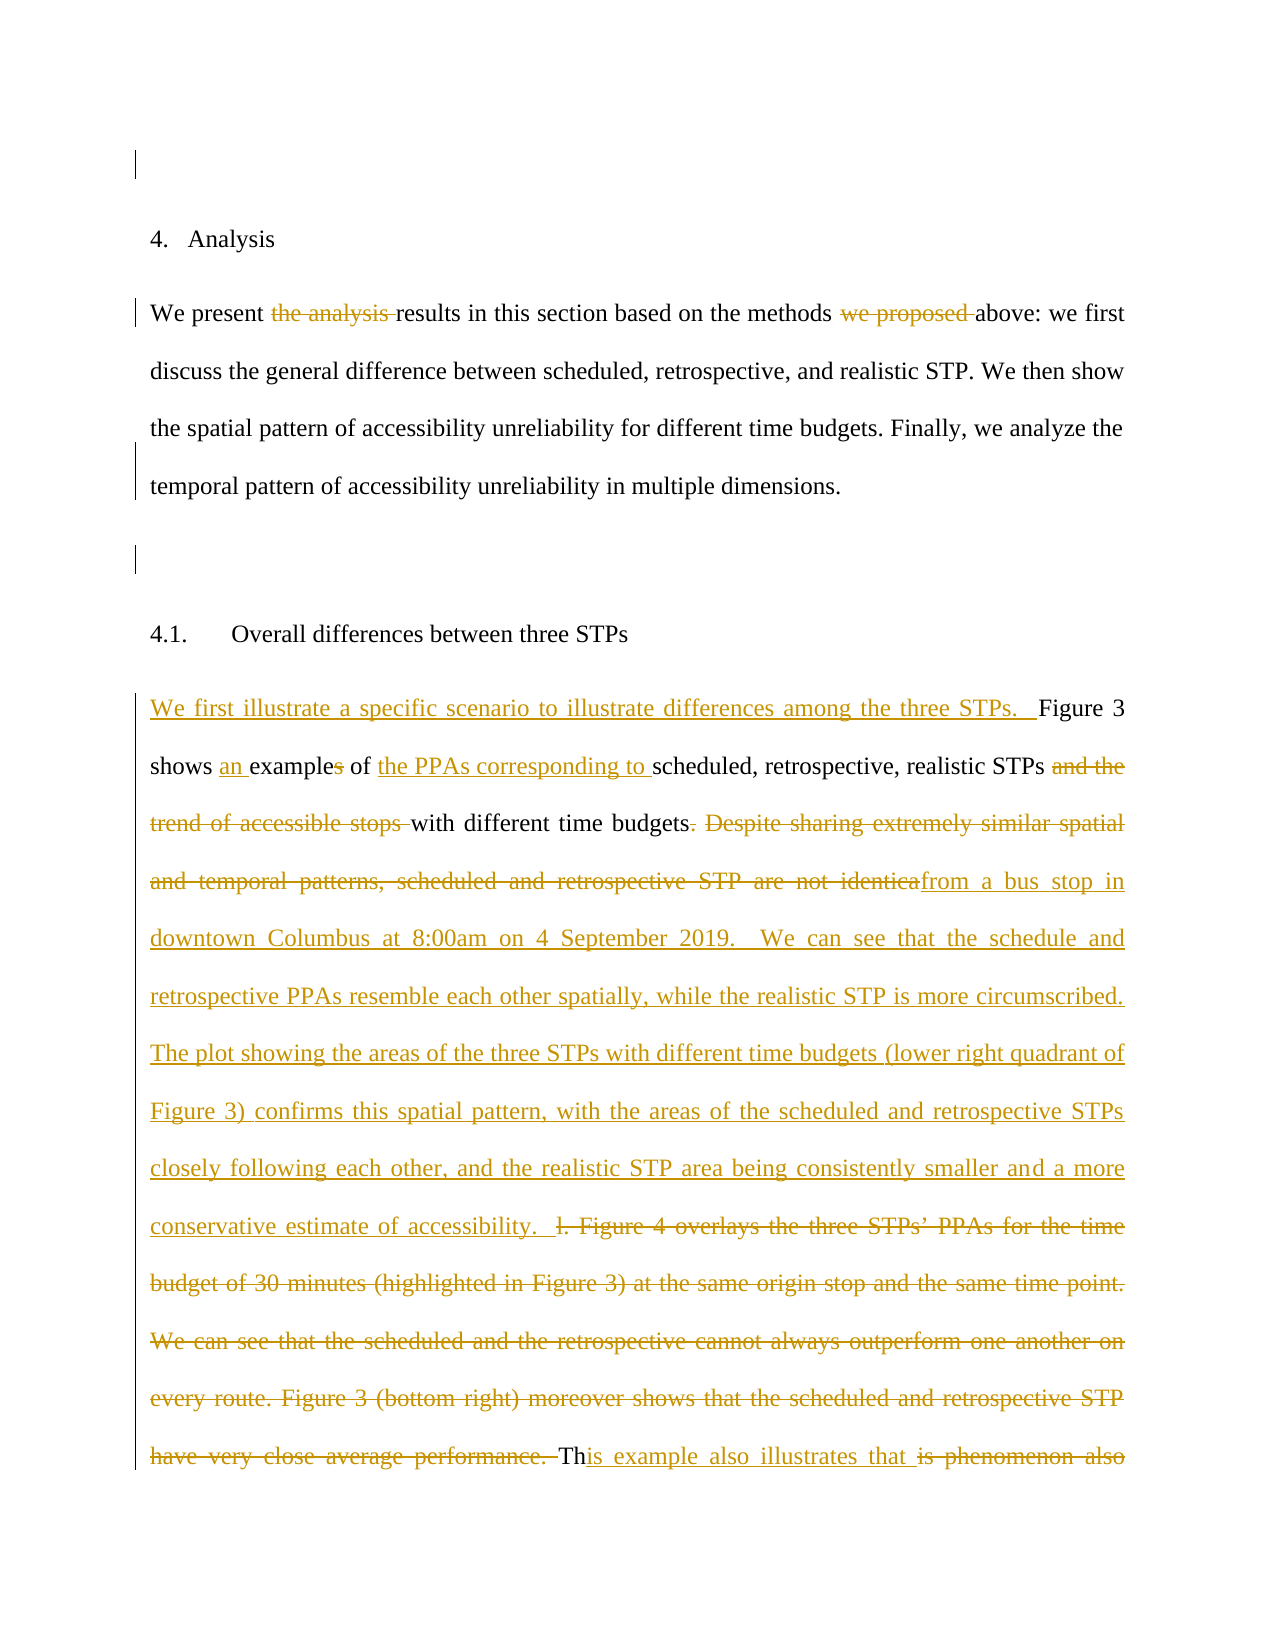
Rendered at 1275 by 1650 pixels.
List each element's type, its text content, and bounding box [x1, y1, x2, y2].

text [150, 1343, 1125, 1469]
list Overall differences between three STPs [150, 619, 1125, 648]
text We present results in this section based on the methods above: we first discuss the general difference between scheduled, retrospective, and realistic STP. We then show the spatial pattern of accessibility unreliability for different time budgets. Finally, we analyze the temporal pattern of accessibility unreliability in multiple dimensions. [150, 298, 1125, 499]
list Analysis [150, 224, 1125, 253]
